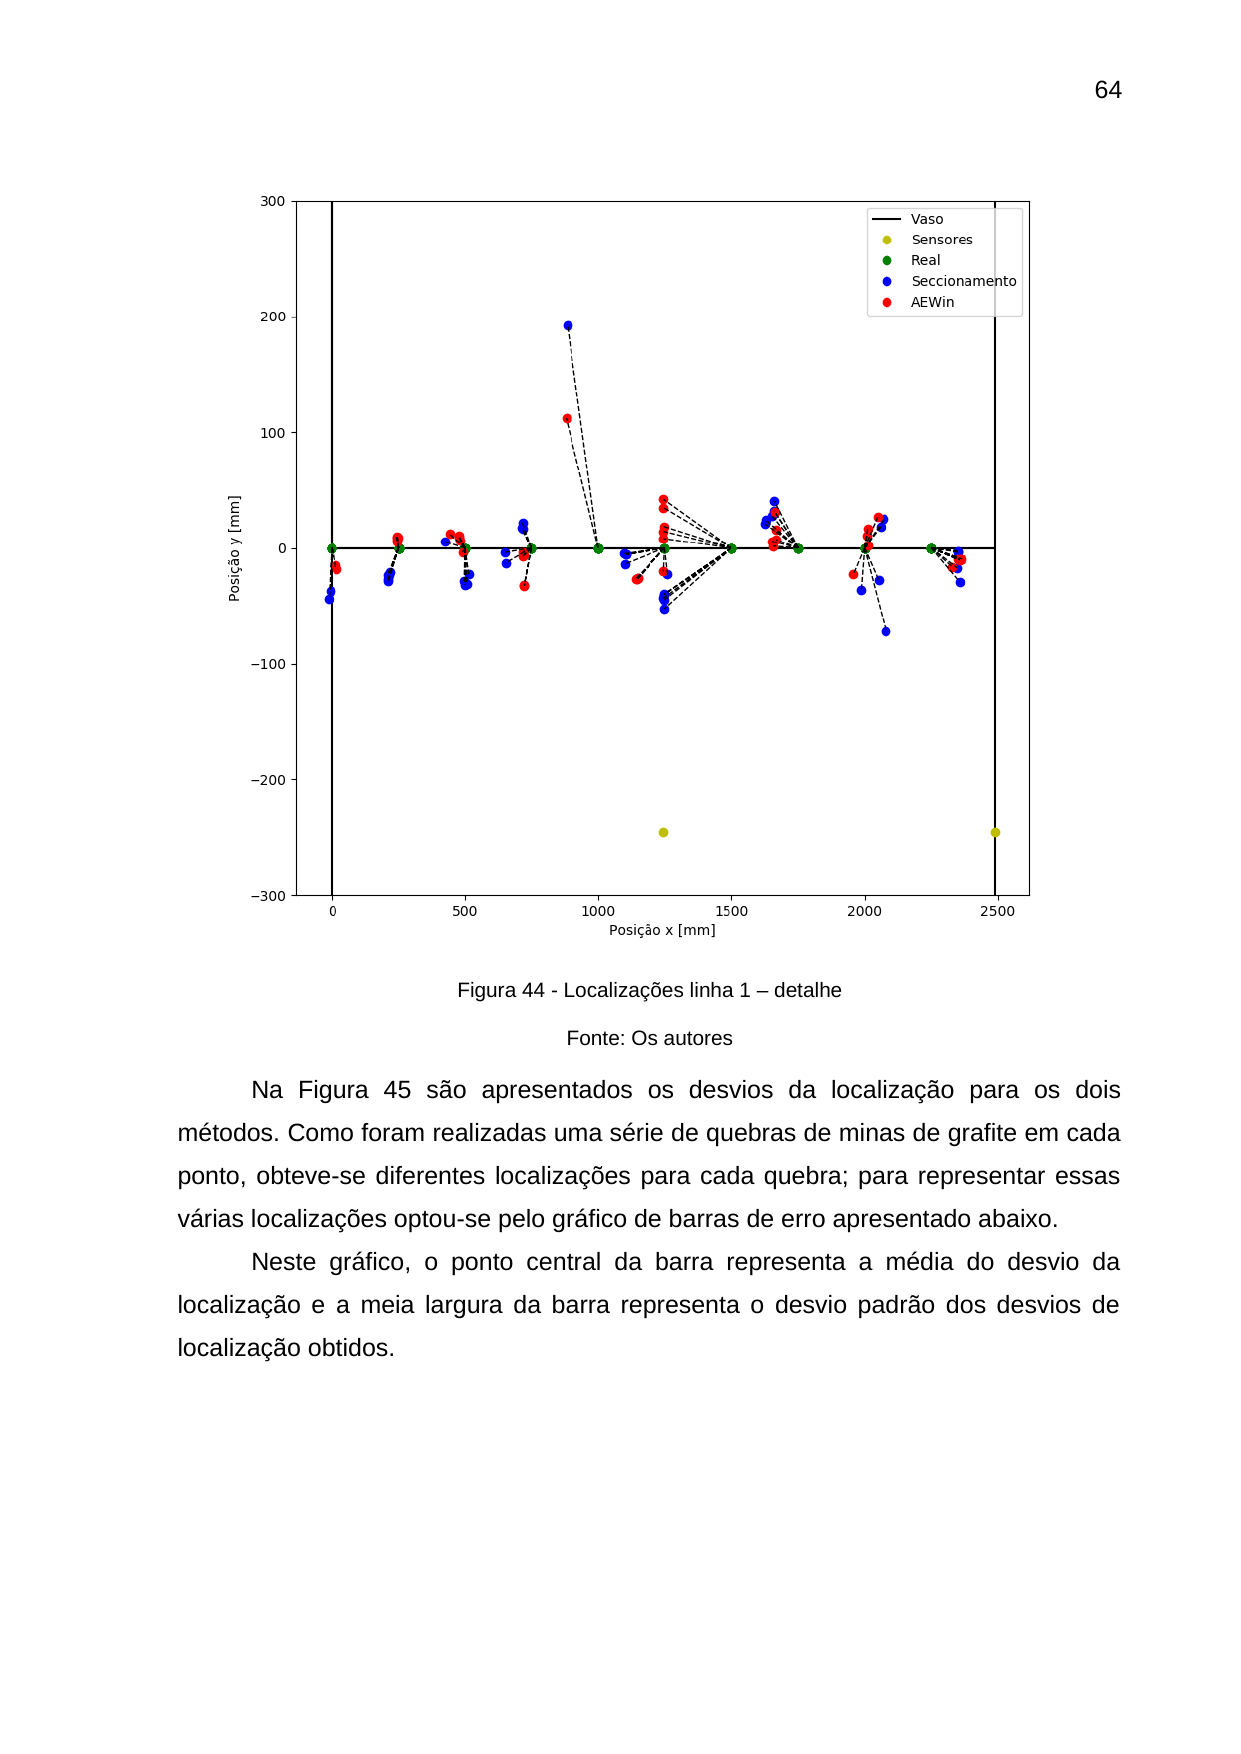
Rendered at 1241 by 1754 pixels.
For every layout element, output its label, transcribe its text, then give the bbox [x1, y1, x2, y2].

picture [177, 177, 1123, 951]
text Fonte: Os autores [177, 1026, 1122, 1050]
text Na Figura 45 são apresentados os desvios da localização para os dois métodos. Como foram realizadas uma série de quebras de minas de grafite em cada ponto, obteve-se diferentes localizações para cada quebra; para representar essas várias localizações optou-se pelo gráfico de barras de erro apresentado abaixo. [177, 1074, 1122, 1233]
text Neste gráfico, o ponto central da barra representa a média do desvio da localização e a meia largura da barra representa o desvio padrão dos desvios de localização obtidos. [177, 1247, 1122, 1362]
